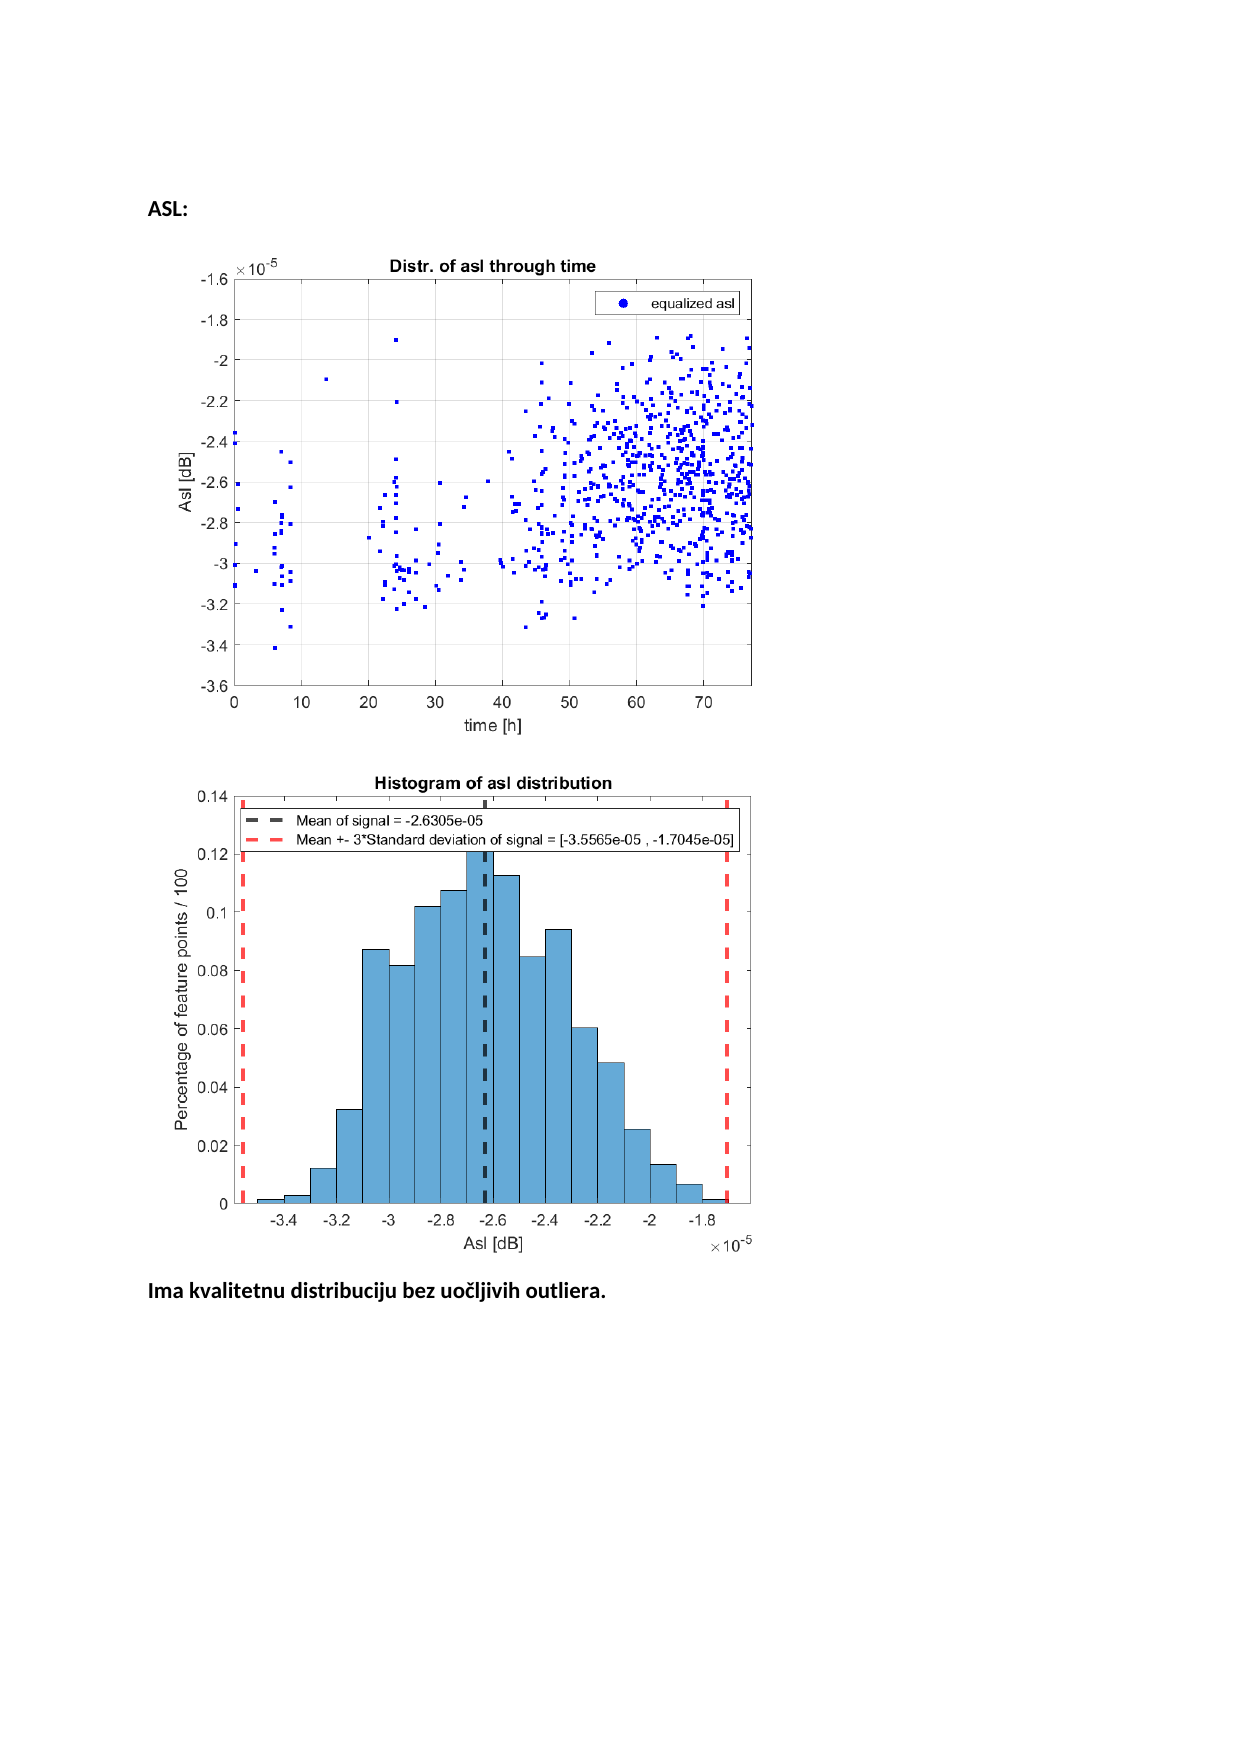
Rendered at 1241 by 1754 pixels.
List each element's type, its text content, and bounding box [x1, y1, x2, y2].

text Ima kvalitetnu distribuciju bez uočljivih outliera. [148, 1277, 1093, 1304]
picture [147, 241, 815, 740]
text ASL: [148, 194, 1093, 222]
picture [147, 758, 815, 1258]
